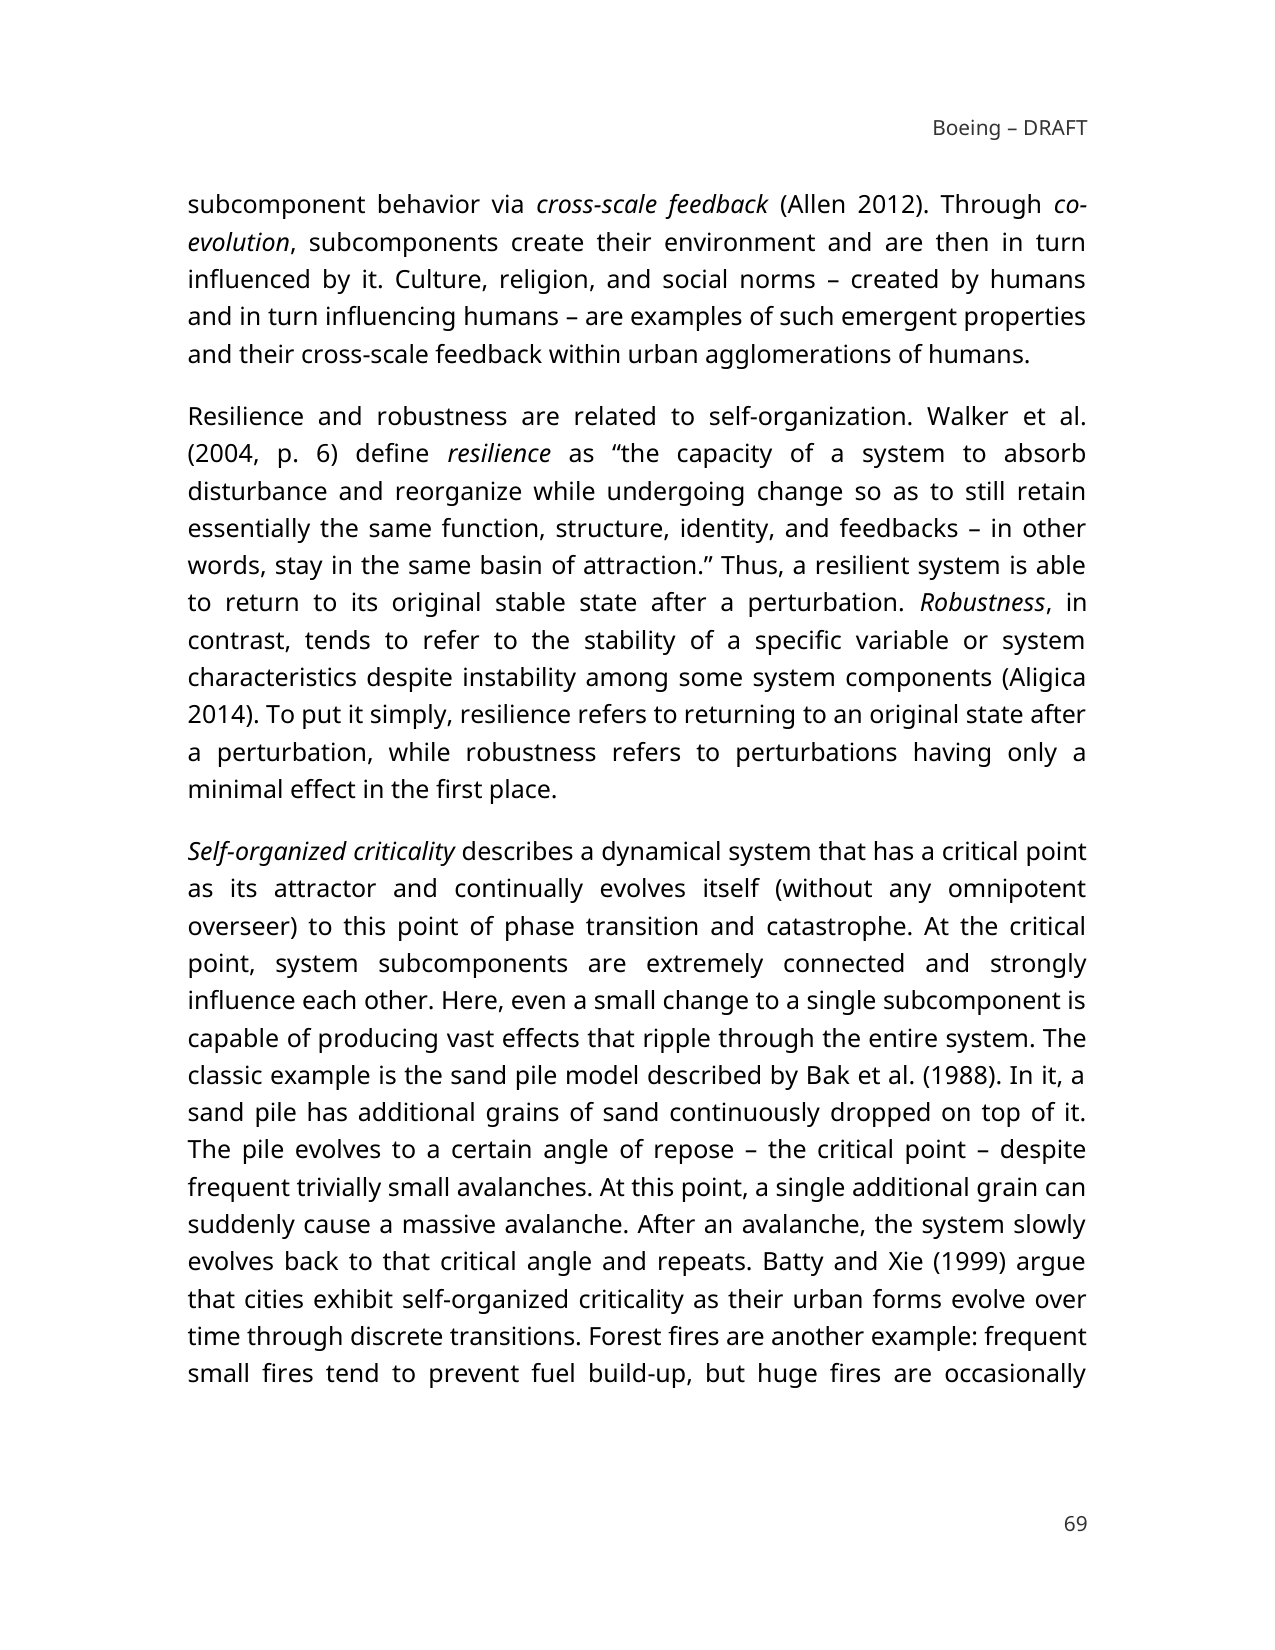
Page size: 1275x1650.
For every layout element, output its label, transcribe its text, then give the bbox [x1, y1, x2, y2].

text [187, 834, 1087, 1390]
text Resilience and robustness are related to self-organization. Walker et al. (2004, p. 6) define resilience as “the capacity of a system to absorb disturbance and reorganize while undergoing change so as to still retain essentially the same function, structure, identity, and feedbacks – in other words, stay in the same basin of attraction.” Thus, a resilient system is able to return to its original stable state after a perturbation. Robustness, in contrast, tends to refer to the stability of a specific variable or system characteristics despite instability among some system components (Aligica 2014). To put it simply, resilience refers to returning to an original state after a perturbation, while robustness refers to perturbations having only a minimal effect in the first place. [187, 399, 1087, 806]
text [187, 187, 1087, 371]
